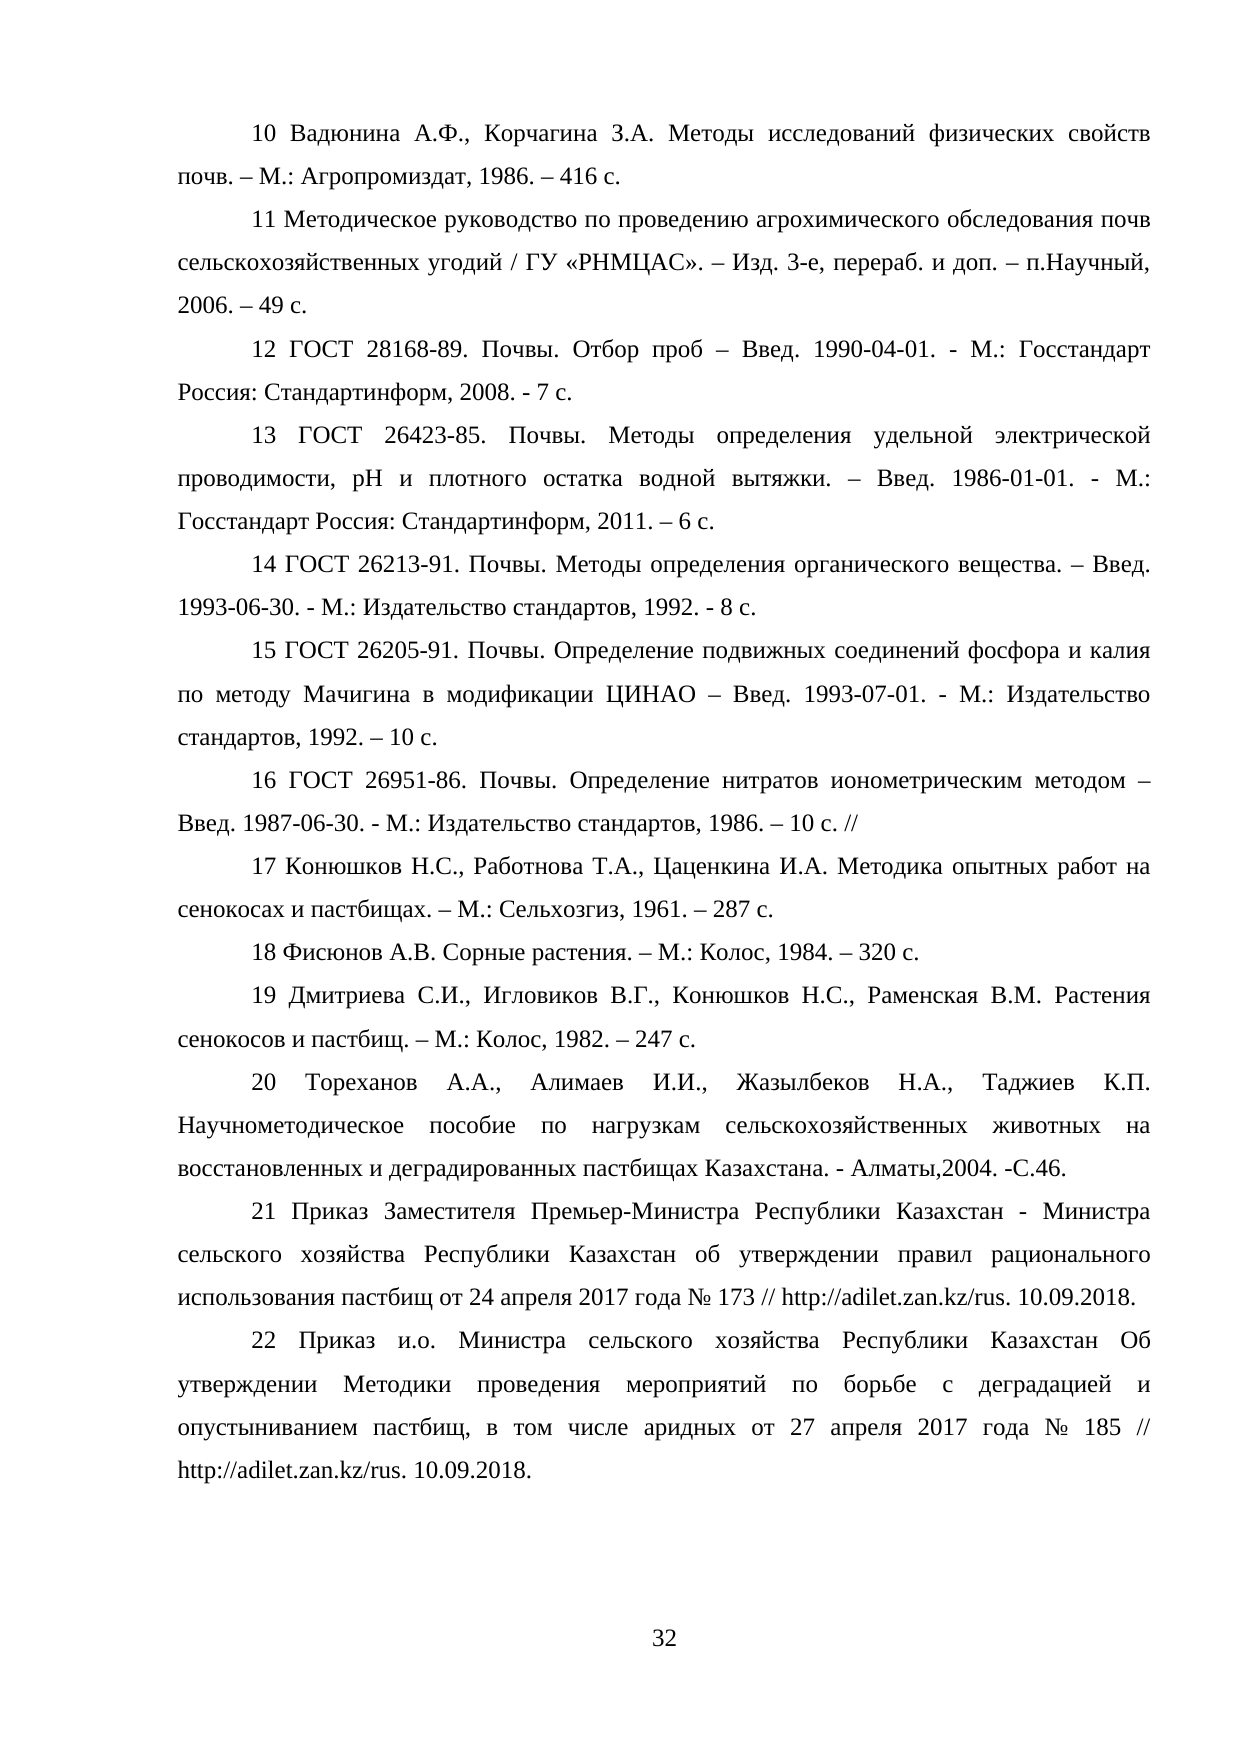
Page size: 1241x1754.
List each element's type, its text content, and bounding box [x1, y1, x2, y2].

text 18 Фисюнов А.В. Сорные растения. – М.: Колос, 1984. – 320 с. [177, 937, 1152, 966]
text 22 Приказ и.о. Министра сельского хозяйства Республики Казахстан Об утверждении Методики проведения мероприятий по борьбе с деградацией и опустыниванием пастбищ, в том числе аридных от 27 апреля 2017 года № 185 // http://adilet.zan.kz/rus. 10.09.2018. [177, 1326, 1152, 1484]
text 14 ГОСТ 26213-91. Почвы. Методы определения органического вещества. – Введ. 1993-06-30. - М.: Издательство стандартов, 1992. - 8 с. [177, 549, 1152, 621]
text 12 ГОСТ 28168-89. Почвы. Отбор проб – Введ. 1990-04-01. - М.: Госстандарт Россия: Стандартинформ, 2008. - 7 с. [177, 334, 1152, 406]
text 20 Тореханов А.А., Алимаев И.И., Жазылбеков Н.А., Таджиев К.П. Научнометодическое пособие по нагрузкам сельскохозяйственных животных на восстановленных и деградированных пастбищах Казахстана. - Алматы,2004. -С.46. [177, 1067, 1152, 1182]
text 13 ГОСТ 26423-85. Почвы. Методы определения удельной электрической проводимости, pH и плотного остатка водной вытяжки. – Введ. 1986-01-01. - М.: Госстандарт Россия: Стандартинформ, 2011. – 6 с. [177, 420, 1152, 535]
text 17 Конюшков Н.С., Работнова Т.А., Цаценкина И.А. Методика опытных работ на сенокосах и пастбищах. – М.: Сельхозгиз, 1961. – 287 с. [177, 851, 1152, 923]
text 15 ГОСТ 26205-91. Почвы. Определение подвижных соединений фосфора и калия по методу Мачигина в модификации ЦИНАО – Введ. 1993-07-01. - М.: Издательство стандартов, 1992. – 10 с. [177, 636, 1152, 751]
text 16 ГОСТ 26951-86. Почвы. Определение нитратов ионометрическим методом – Введ. 1987-06-30. - М.: Издательство стандартов, 1986. – 10 с. // [177, 765, 1152, 837]
text 19 Дмитриева С.И., Игловиков В.Г., Конюшков Н.С., Раменская В.М. Растения сенокосов и пастбищ. – М.: Колос, 1982. – 247 с. [177, 981, 1152, 1052]
text 10 Вадюнина А.Ф., Корчагина З.А. Методы исследований физических свойств почв. – М.: Агропромиздат, 1986. – 416 с. [177, 118, 1152, 190]
text 21 Приказ Заместителя Премьер-Министра Республики Казахстан - Министра сельского хозяйства Республики Казахстан об утверждении правил рационального использования пастбищ от 24 апреля 2017 года № 173 // http://adilet.zan.kz/rus. 10.09.2018. [177, 1196, 1152, 1311]
text 11 Методическое руководство по проведению агрохимического обследования почв сельскохозяйственных угодий / ГУ «РНМЦАС». – Изд. 3-е, перераб. и доп. – п.Научный, 2006. – 49 с. [177, 204, 1152, 319]
